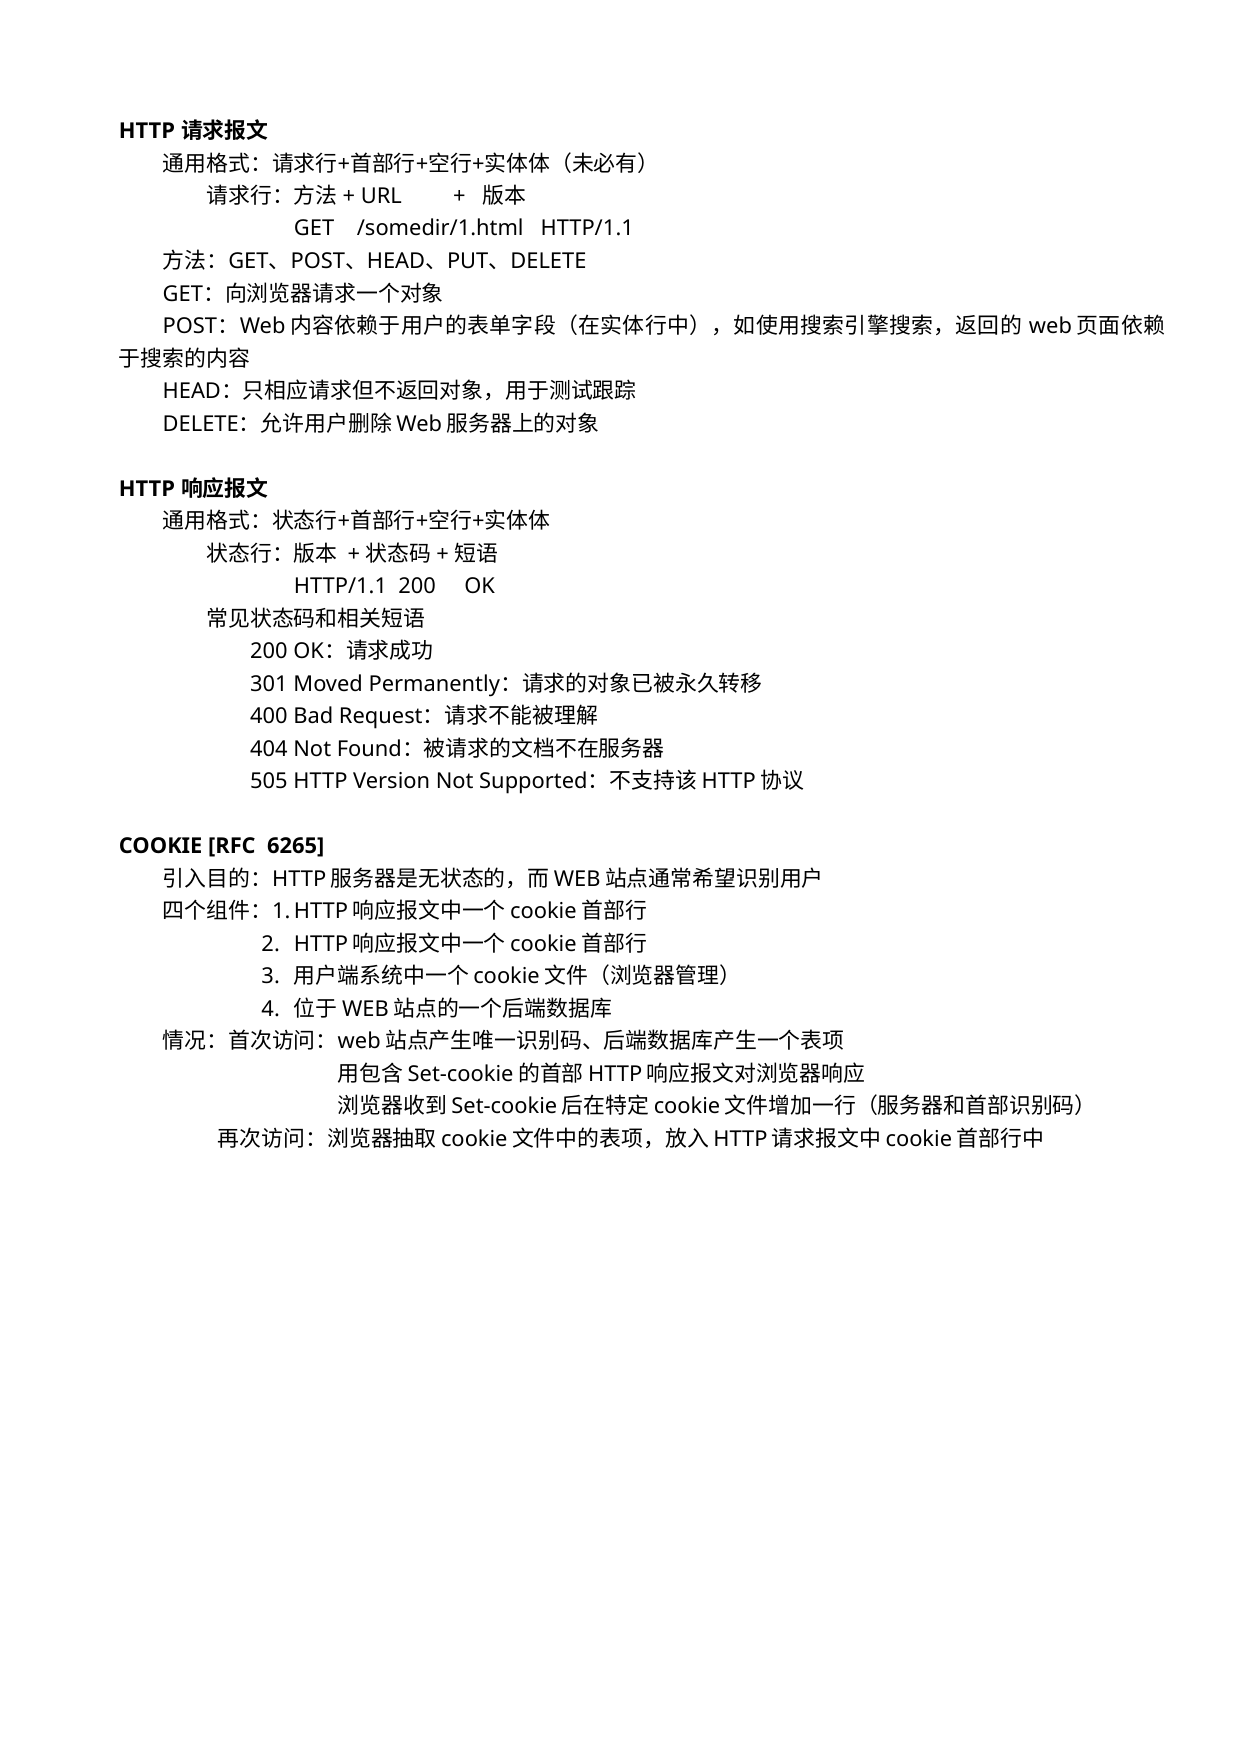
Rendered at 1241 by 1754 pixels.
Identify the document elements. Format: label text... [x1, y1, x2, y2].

text 404 Not Found：被请求的文档不在服务器 [75, 731, 1165, 763]
text 通用格式：请求行+首部行+空行+实体体（未必有） [75, 146, 1165, 178]
text 常见状态码和相关短语 [75, 601, 1165, 633]
text HTTP/1.1 200 OK [75, 568, 1165, 601]
text 再次访问：浏览器抽取cookie文件中的表项，放入HTTP请求报文中cookie首部行中 [75, 1121, 1165, 1153]
text 505 HTTP Version Not Supported：不支持该HTTP协议 [75, 763, 1165, 796]
text HTTP 响应报文 [75, 471, 1165, 503]
text 200 OK：请求成功 [75, 633, 1165, 666]
text POST：Web内容依赖于用户的表单字段（在实体行中），如使用搜索引擎搜索，返回的web页面依赖于搜索的内容 [119, 308, 1165, 373]
text 情况：首次访问：web站点产生唯一识别码、后端数据库产生一个表项 [75, 1023, 1165, 1056]
text GET：向浏览器请求一个对象 [119, 276, 1165, 308]
text GET /somedir/1.html HTTP/1.1 [75, 211, 1165, 243]
text 3. 用户端系统中一个cookie文件（浏览器管理） [75, 958, 1165, 991]
text 400 Bad Request：请求不能被理解 [75, 698, 1165, 731]
text 2. HTTP响应报文中一个cookie首部行 [75, 926, 1165, 958]
text HEAD：只相应请求但不返回对象，用于测试跟踪 [119, 373, 1165, 406]
text 四个组件：1. HTTP响应报文中一个cookie首部行 [75, 893, 1165, 926]
text 用包含Set-cookie的首部HTTP响应报文对浏览器响应 [75, 1056, 1165, 1088]
text 请求行：方法 + URL + 版本 [75, 178, 1165, 211]
text 方法：GET、POST、HEAD、PUT、DELETE [119, 243, 1165, 276]
text 通用格式：状态行+首部行+空行+实体体 [75, 503, 1165, 536]
text 浏览器收到Set-cookie后在特定cookie文件增加一行（服务器和首部识别码） [75, 1088, 1165, 1121]
text HTTP 请求报文 [75, 113, 1165, 146]
text 状态行：版本 + 状态码 + 短语 [75, 536, 1165, 568]
text COOKIE [RFC 6265] [75, 828, 1165, 861]
text 4. 位于WEB站点的一个后端数据库 [75, 991, 1165, 1023]
text 301 Moved Permanently：请求的对象已被永久转移 [75, 666, 1165, 698]
text 引入目的：HTTP服务器是无状态的，而WEB站点通常希望识别用户 [75, 861, 1165, 893]
text DELETE：允许用户删除Web服务器上的对象 [119, 406, 1165, 438]
